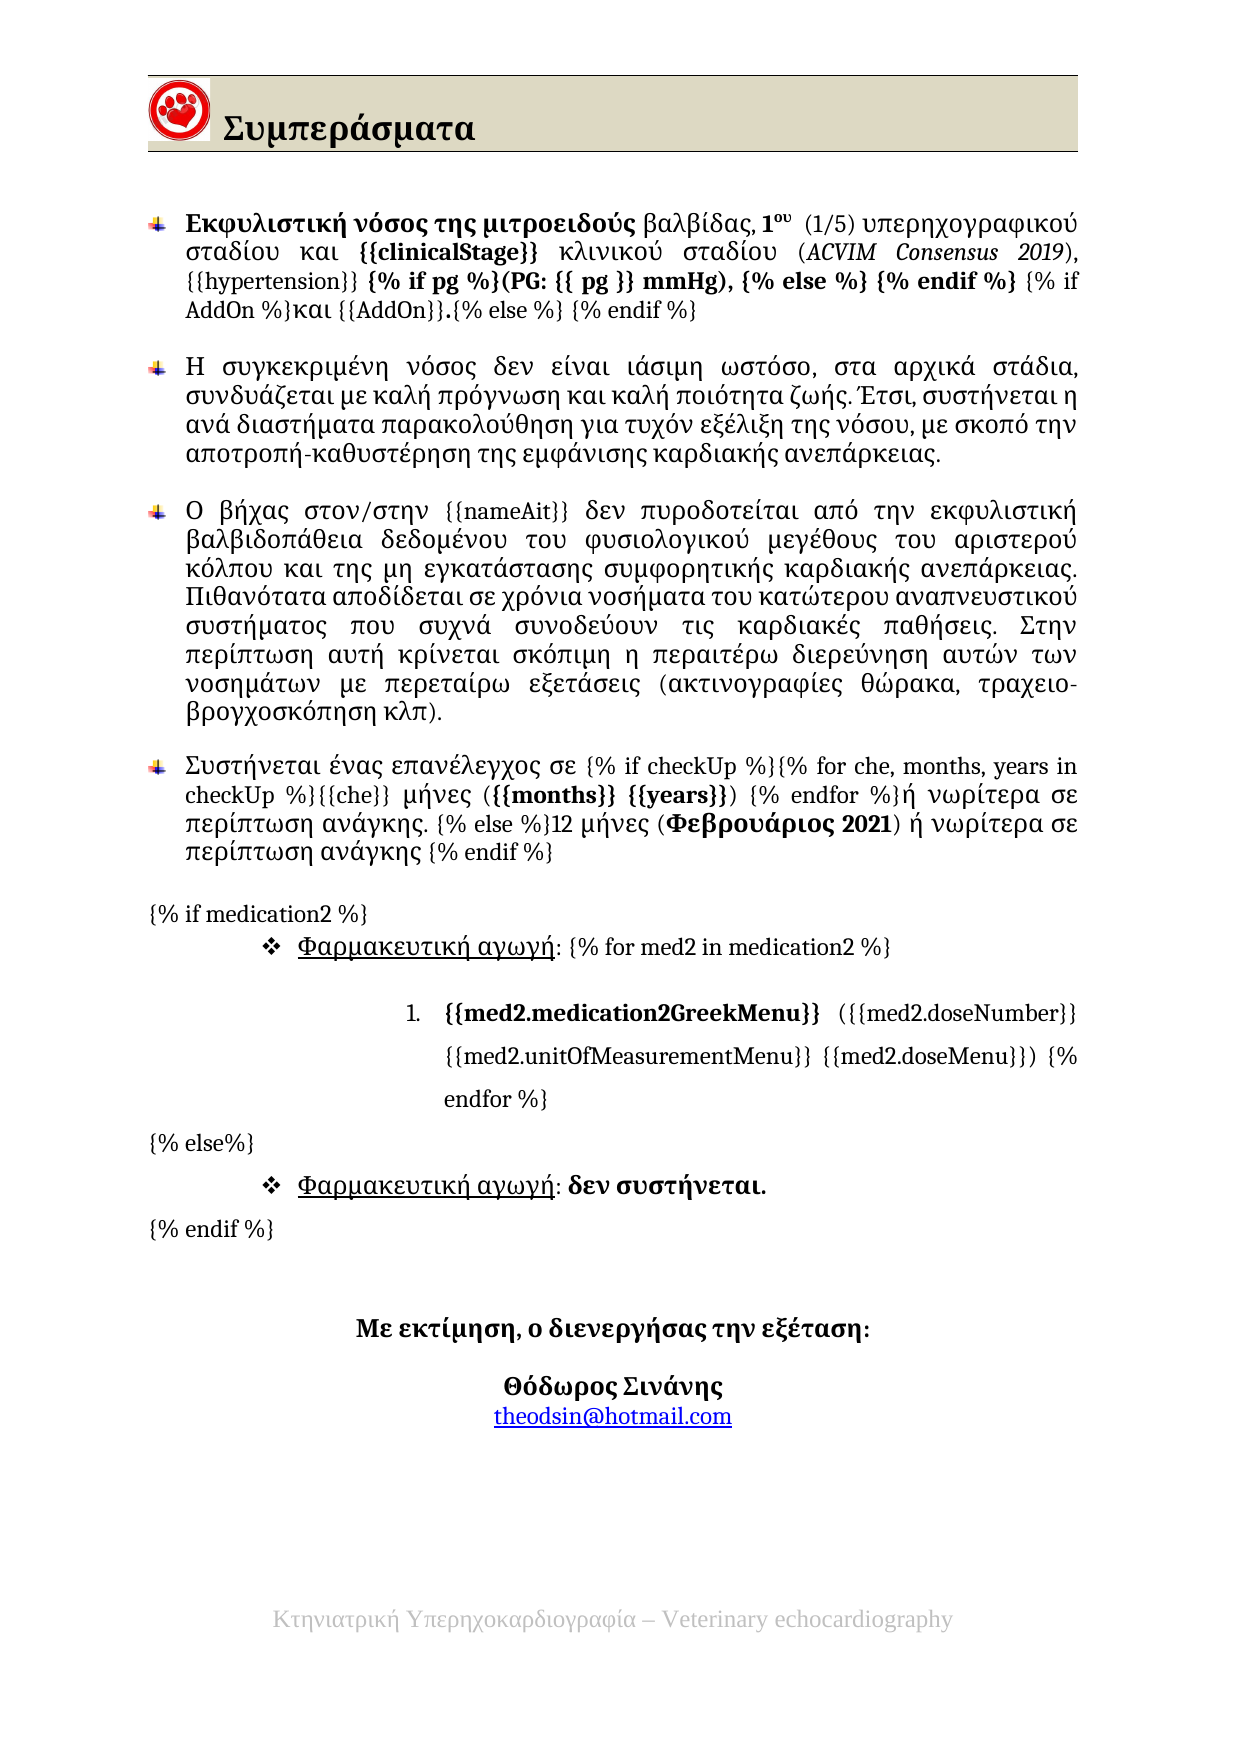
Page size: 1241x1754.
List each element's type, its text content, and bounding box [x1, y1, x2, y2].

text Θόδωρος Σινάνης [148, 1373, 1078, 1402]
picture [148, 215, 166, 232]
text {% if medication2 %} [148, 900, 1078, 929]
list Η συγκεκριμένη νόσος δεν είναι ιάσιμη ωστόσο, στα αρχικά στάδια, συνδυάζεται με καλή πρόγνωση και καλή ποιότητα ζωής. Έτσι, συστήνεται η ανά διαστήματα παρακολούθηση για τυχόν εξέλιξη της νόσου, με σκοπό την αποτροπή-καθυστέρηση της εμφάνισης καρδιακής ανεπάρκειας. [148, 353, 1078, 468]
list Φαρμακευτική αγωγή: δεν συστήνεται. [260, 1172, 1078, 1200]
list Εκφυλιστική νόσος της μιτροειδούς βαλβίδας, 1ου (1/5) υπερηχογραφικού σταδίου και {{clinicalStage}} κλινικού σταδίου (ACVIM Consensus 2019), {{hypertension}} {% if pg %}(PG: {{ pg }} mmHg), {% else %} {% endif %} {% if AddOn %}και {{AddOn}}.{% else %} {% endif %} [148, 209, 1078, 324]
text Με εκτίμηση, ο διενεργήσας την εξέταση: [148, 1315, 1078, 1344]
list Ο βήχας στον/στην {{nameAit}} δεν πυροδοτείται από την εκφυλιστική βαλβιδοπάθεια δεδομένου του φυσιολογικού μεγέθους του αριστερού κόλπου και της μη εγκατάστασης συμφορητικής καρδιακής ανεπάρκειας. Πιθανότατα αποδίδεται σε χρόνια νοσήματα του κατώτερου αναπνευστικού συστήματος που συχνά συνοδεύουν τις καρδιακές παθήσεις. Στην περίπτωση αυτή κρίνεται σκόπιμη η περαιτέρω διερεύνηση αυτών των νοσημάτων με περεταίρω εξετάσεις (ακτινογραφίες θώρακα, τραχειο-βρογχοσκόπηση κλπ). [148, 497, 1078, 727]
picture [148, 503, 166, 520]
picture [148, 359, 166, 376]
text {% endif %} [148, 1215, 1078, 1243]
picture [148, 758, 166, 775]
list {{med2.medication2GreekMenu}} ({{med2.doseNumber}} {{med2.unitOfMeasurementMenu}} {{med2.doseMenu}}) {% endfor %} [406, 999, 1078, 1114]
picture [147, 78, 211, 141]
subtitle Συμπεράσματα [148, 76, 1078, 151]
text theodsin@hotmail.com [148, 1402, 1078, 1430]
text {% else%} [148, 1128, 1078, 1157]
list Φαρμακευτική αγωγή: {% for med2 in medication2 %} [260, 933, 1078, 962]
list Συστήνεται ένας επανέλεγχος σε {% if checkUp %}{% for che, months, years in checkUp %}{{che}} μήνες ({{months}} {{years}}) {% endfor %}ή νωρίτερα σε περίπτωση ανάγκης. {% else %}12 μήνες (Φεβρουάριος 2021) ή νωρίτερα σε περίπτωση ανάγκης {% endif %} [148, 752, 1078, 867]
